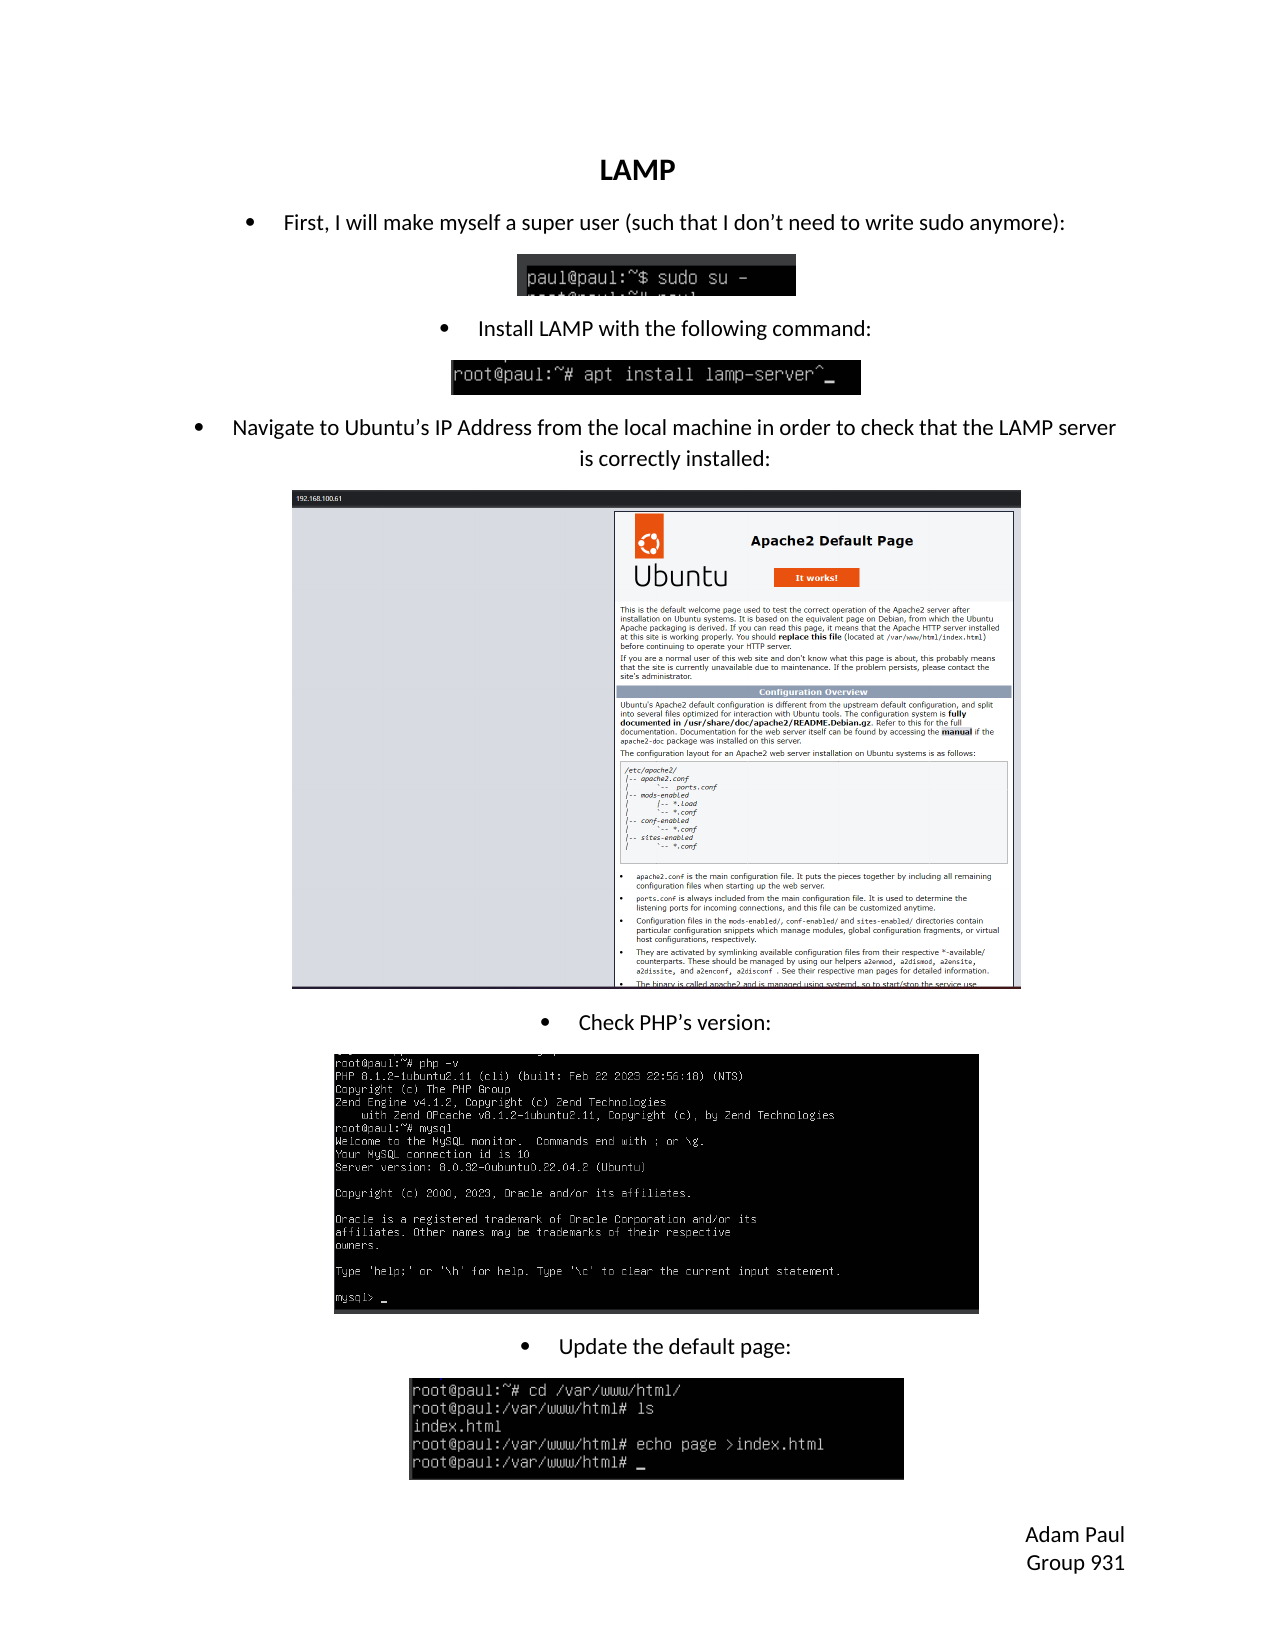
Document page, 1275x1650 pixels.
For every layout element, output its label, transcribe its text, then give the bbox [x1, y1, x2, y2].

list First, I will make myself a super user (such that I don’t need to write sudo anymore): [187, 208, 1125, 236]
picture [409, 1378, 904, 1480]
picture [334, 1054, 979, 1314]
list Check PHP’s version: [187, 1008, 1125, 1036]
text LAMP [150, 150, 1125, 188]
list Update the default page: [187, 1332, 1125, 1360]
list Install LAMP with the following command: [187, 314, 1125, 342]
picture [517, 254, 796, 296]
picture [451, 360, 861, 395]
list Navigate to Ubuntu’s IP Address from the local machine in order to check that the LAMP server is correctly installed: [187, 413, 1125, 472]
picture [292, 490, 1021, 989]
